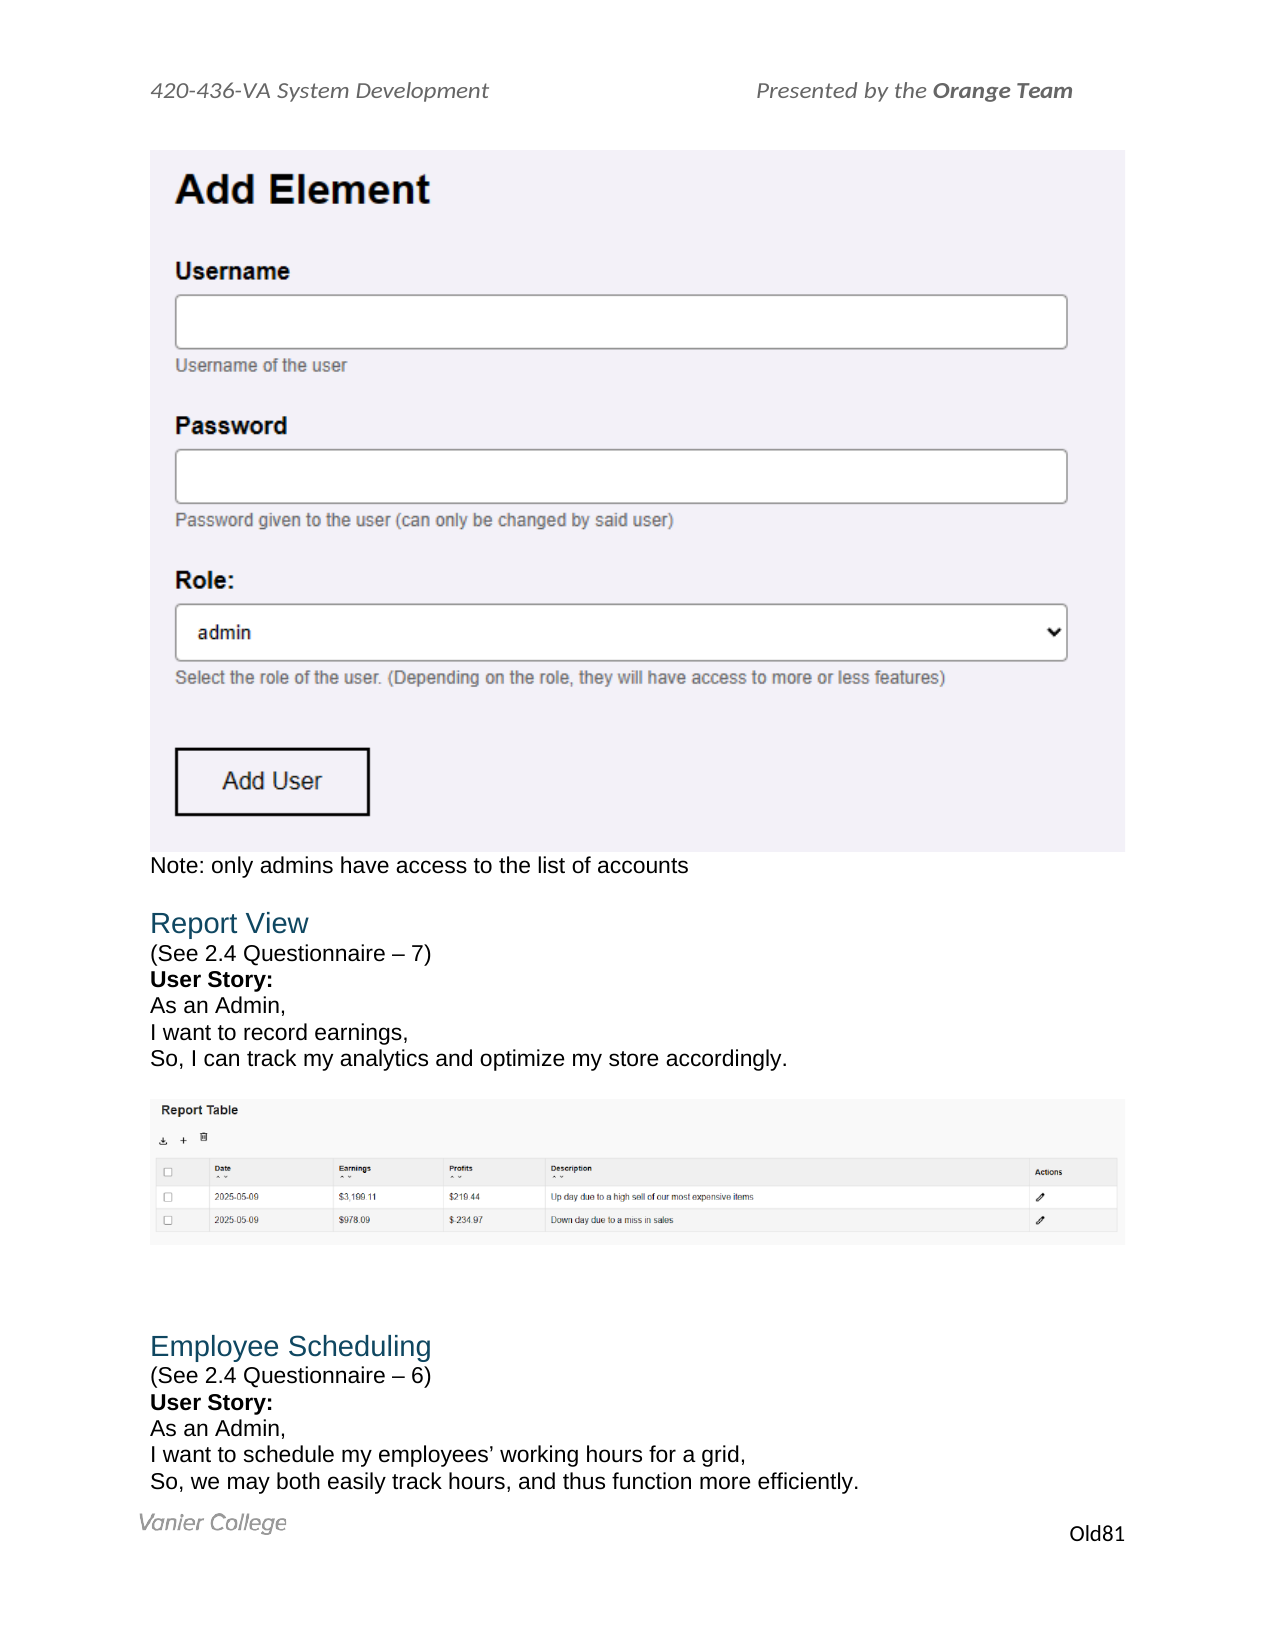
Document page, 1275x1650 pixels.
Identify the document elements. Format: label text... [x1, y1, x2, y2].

text User Story: [150, 1388, 1125, 1415]
text I want to schedule my employees’ working hours for a grid, [150, 1441, 1125, 1468]
text (See 2.4 Questionnaire – 7) [150, 939, 1125, 966]
text Note: only admins have access to the list of accounts [150, 852, 1125, 878]
picture [150, 150, 1125, 852]
text Report View [150, 906, 1125, 939]
text Employee Scheduling [150, 1329, 1125, 1362]
picture [150, 1099, 1125, 1245]
text I want to record earnings, [150, 1018, 1125, 1045]
text User Story: [150, 966, 1125, 992]
text As an Admin, [150, 992, 1125, 1018]
text So, we may both easily track hours, and thus function more efficiently. [150, 1468, 1125, 1494]
picture [139, 1513, 287, 1535]
text (See 2.4 Questionnaire – 6) [150, 1362, 1125, 1388]
text As an Admin, [150, 1415, 1125, 1441]
text So, I can track my analytics and optimize my store accordingly. [150, 1045, 1125, 1071]
